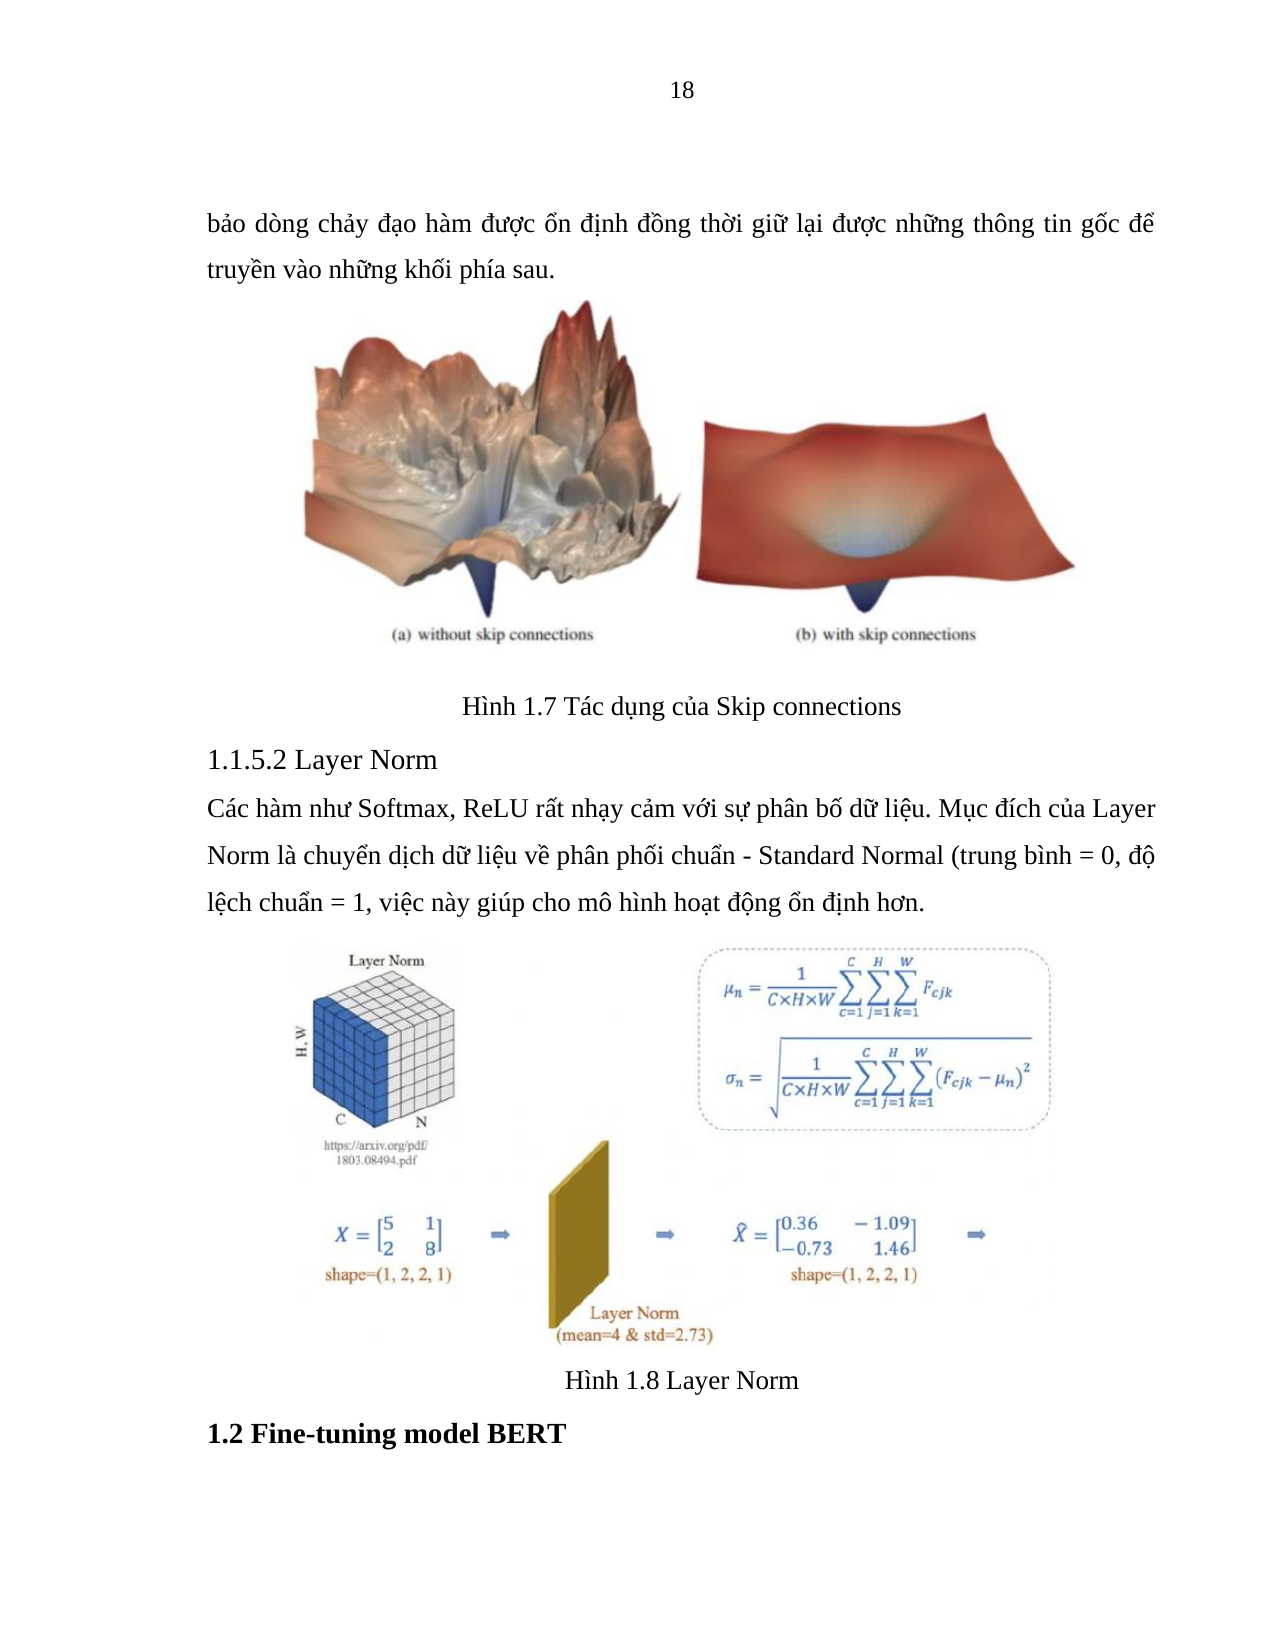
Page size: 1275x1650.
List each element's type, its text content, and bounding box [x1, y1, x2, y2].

subtitle Layer Norm [207, 742, 1157, 776]
text Các hàm như Softmax, ReLU rất nhạy cảm với sự phân bố dữ liệu. Mục đích của Layer Norm là chuyển dịch dữ liệu về phân phối chuẩn - Standard Normal (trung bình = 0, độ lệch chuẩn = 1, việc này giúp cho mô hình hoạt động ổn định hơn. [207, 792, 1157, 917]
text Hình 1.8 Layer Norm [207, 1364, 1157, 1396]
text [207, 207, 1157, 284]
picture [278, 300, 1086, 662]
picture [260, 932, 1104, 1349]
text Hình 1.7 Tác dụng của Skip connections [207, 690, 1157, 721]
subtitle Fine-tuning model BERT [207, 1416, 1157, 1450]
